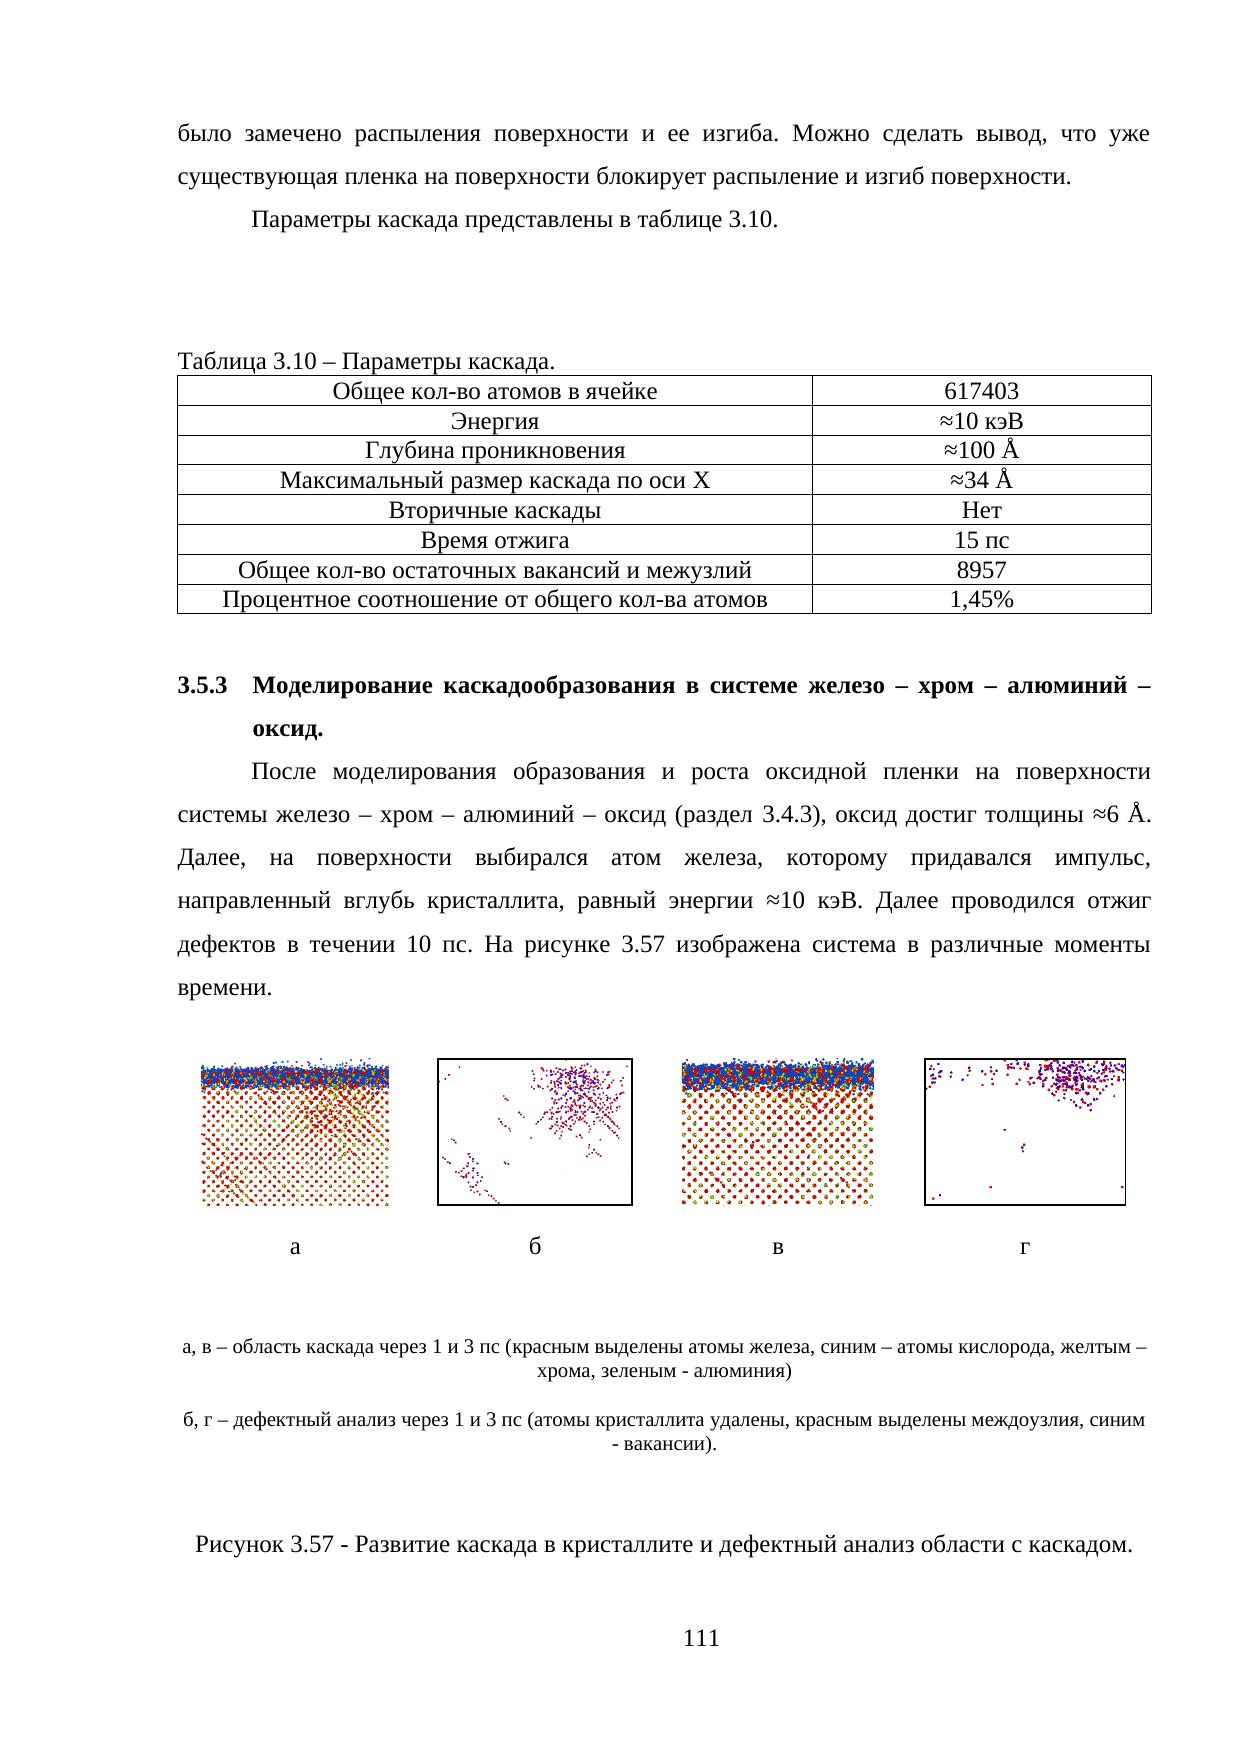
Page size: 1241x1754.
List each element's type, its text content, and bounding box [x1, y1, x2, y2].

text Таблица 3.10 – Параметры каскада. [177, 346, 1152, 375]
picture [681, 1058, 874, 1206]
table_header б [413, 1058, 657, 1284]
table_header Общее кол-во атомов в ячейке [178, 376, 812, 405]
table_cell ≈34 Å [813, 465, 1151, 494]
table_header 617403 [813, 376, 1151, 405]
text Рисунок 3.57 - Развитие каскада в кристаллите и дефектный анализ области с каскадом. [177, 1529, 1152, 1558]
picture [926, 1060, 1125, 1204]
table_cell Общее кол-во остаточных вакансий и межузлий [178, 555, 812, 583]
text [177, 118, 1152, 190]
table_header в [657, 1058, 899, 1284]
text а, в – область каскада через 1 и 3 пс (красным выделены атомы железа, синим – атомы кислорода, желтым – хрома, зеленым - алюминия) [177, 1333, 1152, 1382]
text После моделирования образования и роста оксидной пленки на поверхности системы железо – хром – алюминий – оксид (раздел 3.4.3), оксид достиг толщины ≈6 Å. Далее, на поверхности выбирался атом железа, которому придавался импульс, направленный вглубь кристаллита, равный энергии ≈10 кэВ. Далее проводился отжиг дефектов в течении 10 пс. На рисунке 3.57 изображена система в различные моменты времени. [177, 756, 1152, 1001]
table_cell Максимальный размер каскада по оси X [178, 465, 812, 494]
picture [201, 1058, 389, 1206]
table_cell ≈100 Å [813, 436, 1151, 464]
table_cell 8957 [813, 555, 1151, 583]
subtitle Моделирование каскадообразования в системе железо – хром – алюминий – оксид. [177, 670, 1152, 742]
table_cell Глубина проникновения [178, 436, 812, 464]
table_header а [177, 1058, 413, 1284]
table_cell Процентное соотношение от общего кол-ва атомов [178, 585, 812, 613]
table_cell 15 пс [813, 525, 1151, 554]
table_cell Энергия [178, 406, 812, 434]
table_cell Нет [813, 495, 1151, 524]
text Параметры каскада представлены в таблице 3.10. [177, 204, 1152, 233]
table_cell Вторичные каскады [178, 495, 812, 524]
table_cell ≈10 кэВ [813, 406, 1151, 434]
table_cell 1,45% [813, 585, 1151, 613]
text б, г – дефектный анализ через 1 и 3 пс (атомы кристаллита удалены, красным выделены междоузлия, синим - вакансии). [177, 1407, 1152, 1455]
table_header г [899, 1058, 1152, 1284]
table_cell Время отжига [178, 525, 812, 554]
picture [439, 1060, 631, 1204]
